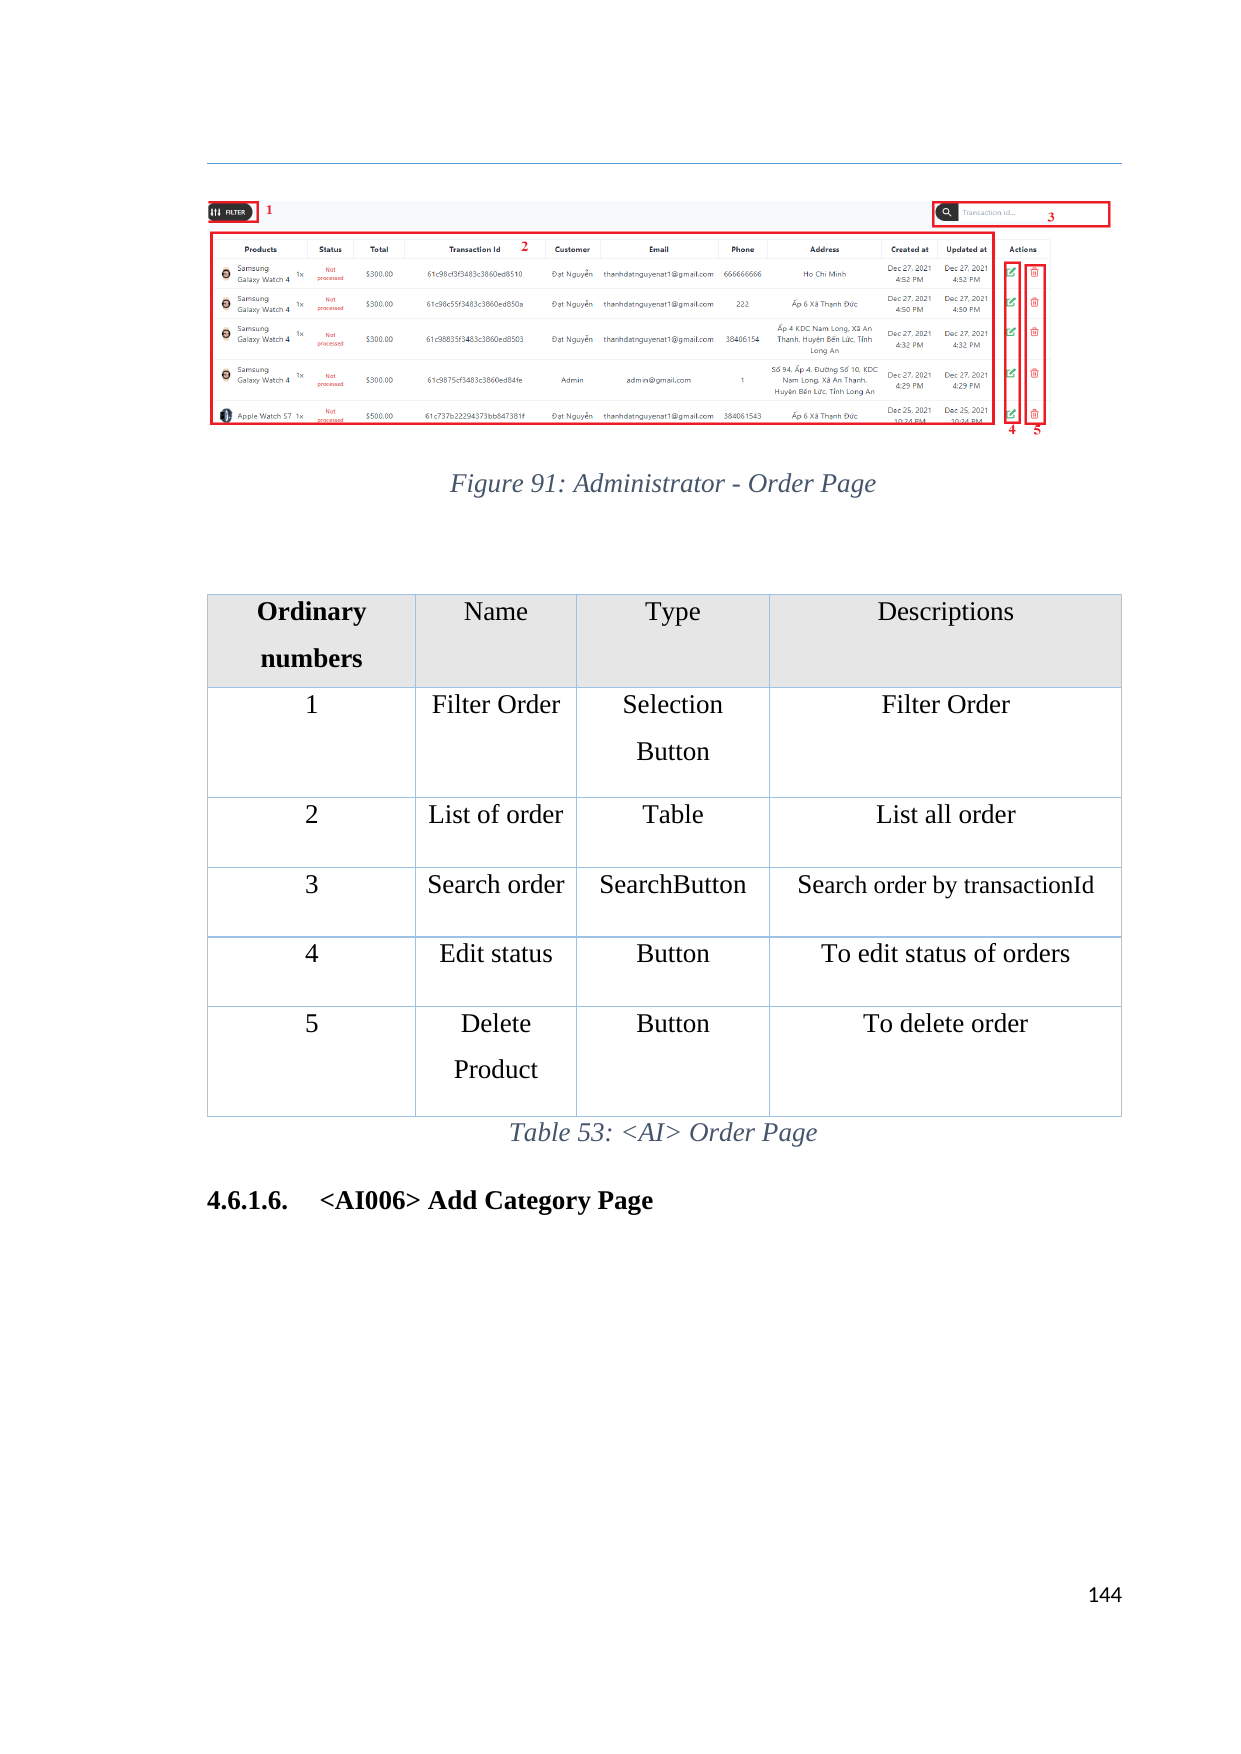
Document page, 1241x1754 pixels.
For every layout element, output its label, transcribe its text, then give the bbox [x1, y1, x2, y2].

table_cell Search order [416, 868, 576, 936]
table_cell Search order by transactionId [770, 868, 1121, 936]
table_cell List all order [770, 798, 1121, 867]
table_cell SearchButton [577, 868, 769, 936]
table_cell 4 [208, 938, 415, 1006]
table_cell Button [577, 1007, 769, 1116]
table_cell Table [577, 798, 769, 867]
table_cell Filter Order [770, 688, 1121, 797]
table_cell 3 [208, 868, 415, 936]
text Table 53: <AI> Order Page [207, 1117, 1122, 1148]
table_cell Delete Product [416, 1007, 576, 1116]
table_header Type [577, 595, 769, 687]
picture [208, 201, 1121, 436]
table_cell 2 [208, 798, 415, 867]
table_cell Filter Order [416, 688, 576, 797]
table_cell 1 [208, 688, 415, 797]
table_cell Edit status [416, 938, 576, 1006]
table_cell To edit status of orders [770, 938, 1121, 1006]
table_header Descriptions [770, 595, 1121, 687]
text Figure 91: Administrator - Order Page [207, 467, 1122, 498]
table_cell Button [577, 938, 769, 1006]
list <AI006> Add Category Page [207, 1184, 1122, 1215]
table_cell List of order [416, 798, 576, 867]
table_cell Selection Button [577, 688, 769, 797]
table_header Ordinary numbers [208, 595, 415, 687]
table_header Name [416, 595, 576, 687]
table_cell To delete order [770, 1007, 1121, 1116]
table_cell 5 [208, 1007, 415, 1116]
